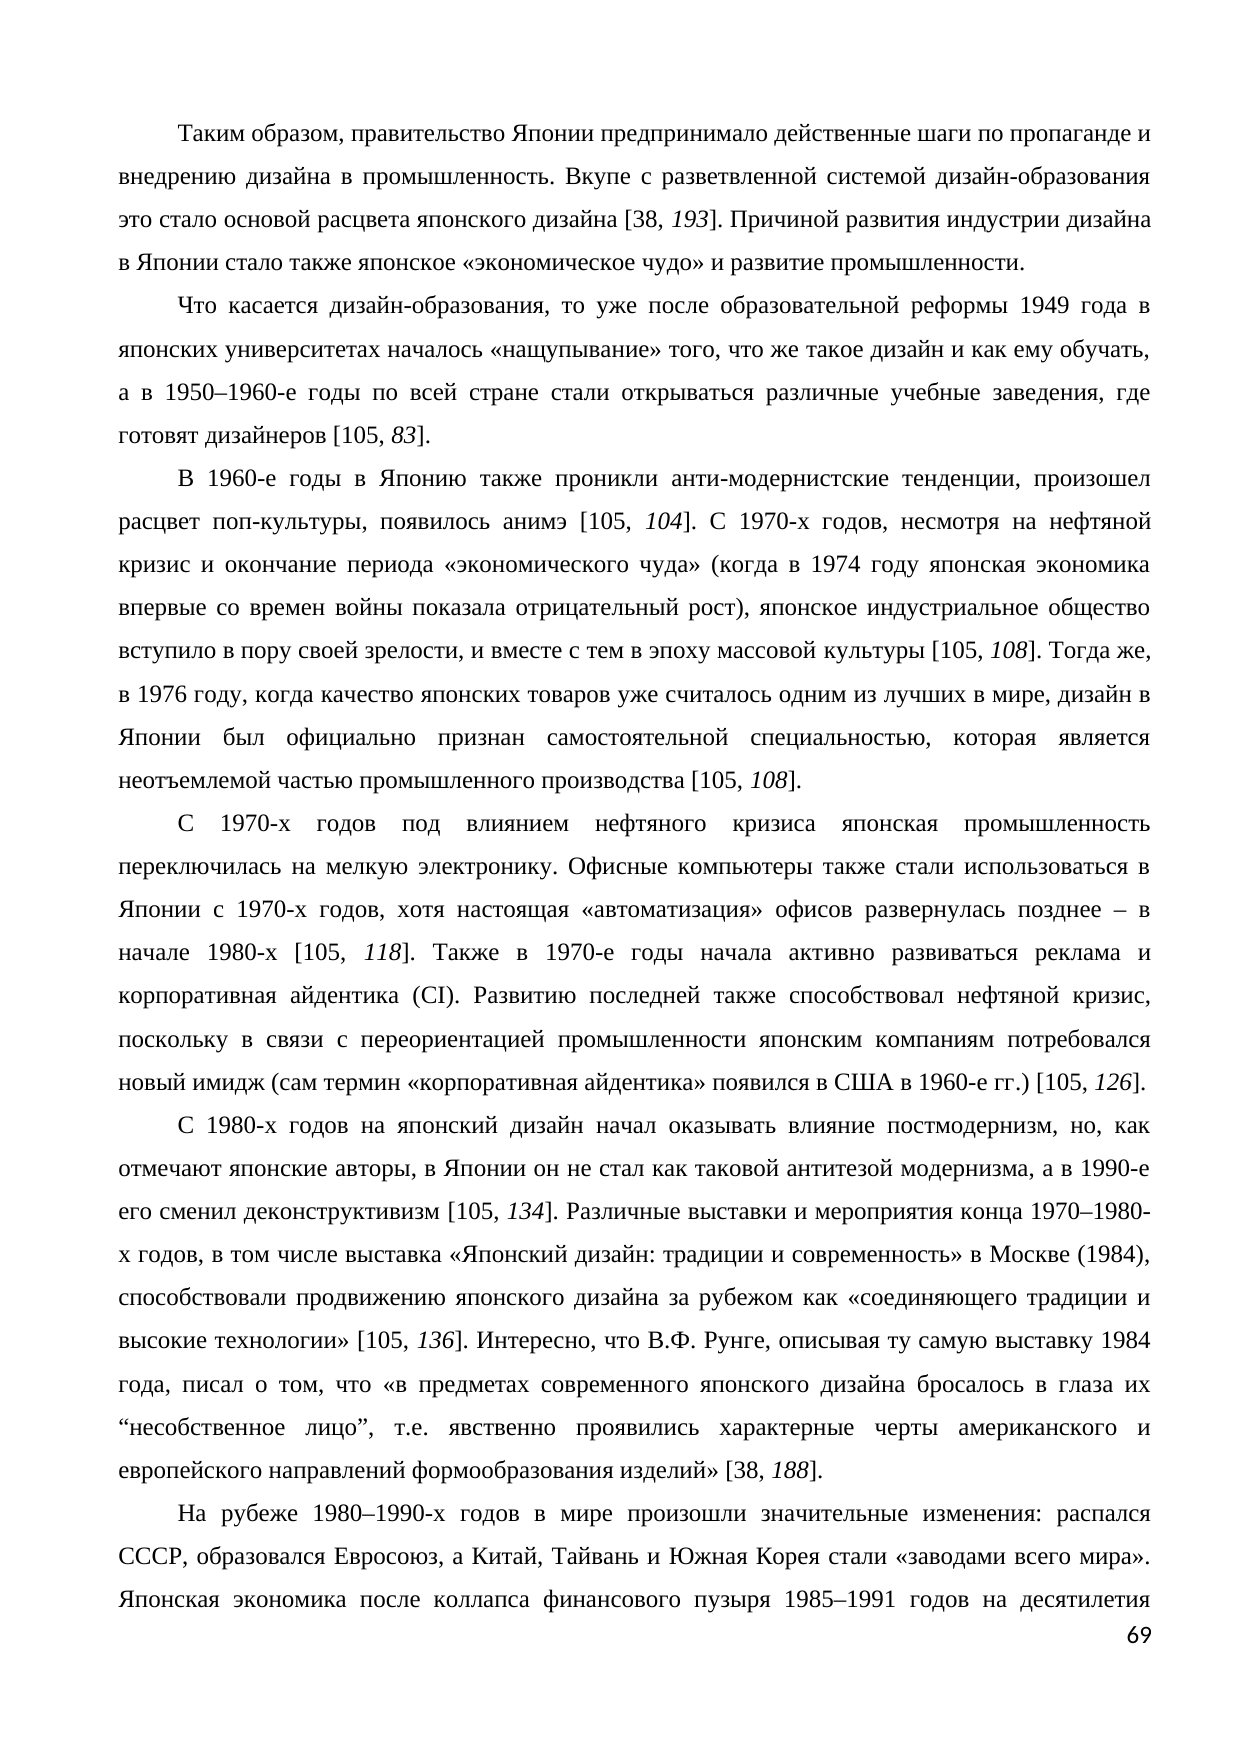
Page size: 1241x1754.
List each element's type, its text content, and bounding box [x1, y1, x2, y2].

text Таким образом, правительство Японии предпринимало действенные шаги по пропаганде и внедрению дизайна в промышленность. Вкупе с разветвленной системой дизайн-образования это стало основой расцвета японского дизайна [38, 193]. Причиной развития индустрии дизайна в Японии стало также японское «экономическое чудо» и развитие промышленности. [118, 118, 1152, 276]
text В 1960-е годы в Японию также проникли анти-модернистские тенденции, произошел расцвет поп-культуры, появилось анимэ [105, 104]. С 1970-х годов, несмотря на нефтяной кризис и окончание периода «экономического чуда» (когда в 1974 году японская экономика впервые со времен войны показала отрицательный рост), японское индустриальное общество вступило в пору своей зрелости, и вместе с тем в эпоху массовой культуры [105, 108]. Тогда же, в 1976 году, когда качество японских товаров уже считалось одним из лучших в мире, дизайн в Японии был официально признан самостоятельной специальностью, которая является неотъемлемой частью промышленного производства [105, 108]. [118, 463, 1152, 794]
text Что касается дизайн-образования, то уже после образовательной реформы 1949 года в японских университетах началось «нащупывание» того, что же такое дизайн и как ему обучать, а в 1950–1960-е годы по всей стране стали открываться различные учебные заведения, где готовят дизайнеров [105, 83]. [118, 291, 1152, 449]
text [118, 1498, 1152, 1613]
text С 1970-х годов под влиянием нефтяного кризиса японская промышленность переключилась на мелкую электронику. Офисные компьютеры также стали использоваться в Японии с 1970-х годов, хотя настоящая «автоматизация» офисов развернулась позднее – в начале 1980-х [105, 118]. Также в 1970-е годы начала активно развиваться реклама и корпоративная айдентика (CI). Развитию последней также способствовал нефтяной кризис, поскольку в связи с переориентацией промышленности японским компаниям потребовался новый имидж (сам термин «корпоративная айдентика» появился в США в 1960-е гг.) [105, 126]. [118, 808, 1152, 1096]
text С 1980-х годов на японский дизайн начал оказывать влияние постмодернизм, но, как отмечают японские авторы, в Японии он не стал как таковой антитезой модернизма, а в 1990-е его сменил деконструктивизм [105, 134]. Различные выставки и мероприятия конца 1970–1980-х годов, в том числе выставка «Японский дизайн: традиции и современность» в Москве (1984), способствовали продвижению японского дизайна за рубежом как «соединяющего традиции и высокие технологии» [105, 136]. Интересно, что В.Ф. Рунге, описывая ту самую выставку 1984 года, писал о том, что «в предметах современного японского дизайна бросалось в глаза их “несобственное лицо”, т.е. явственно проявились характерные черты американского и европейского направлений формообразования изделий» [38, 188]. [118, 1110, 1152, 1484]
